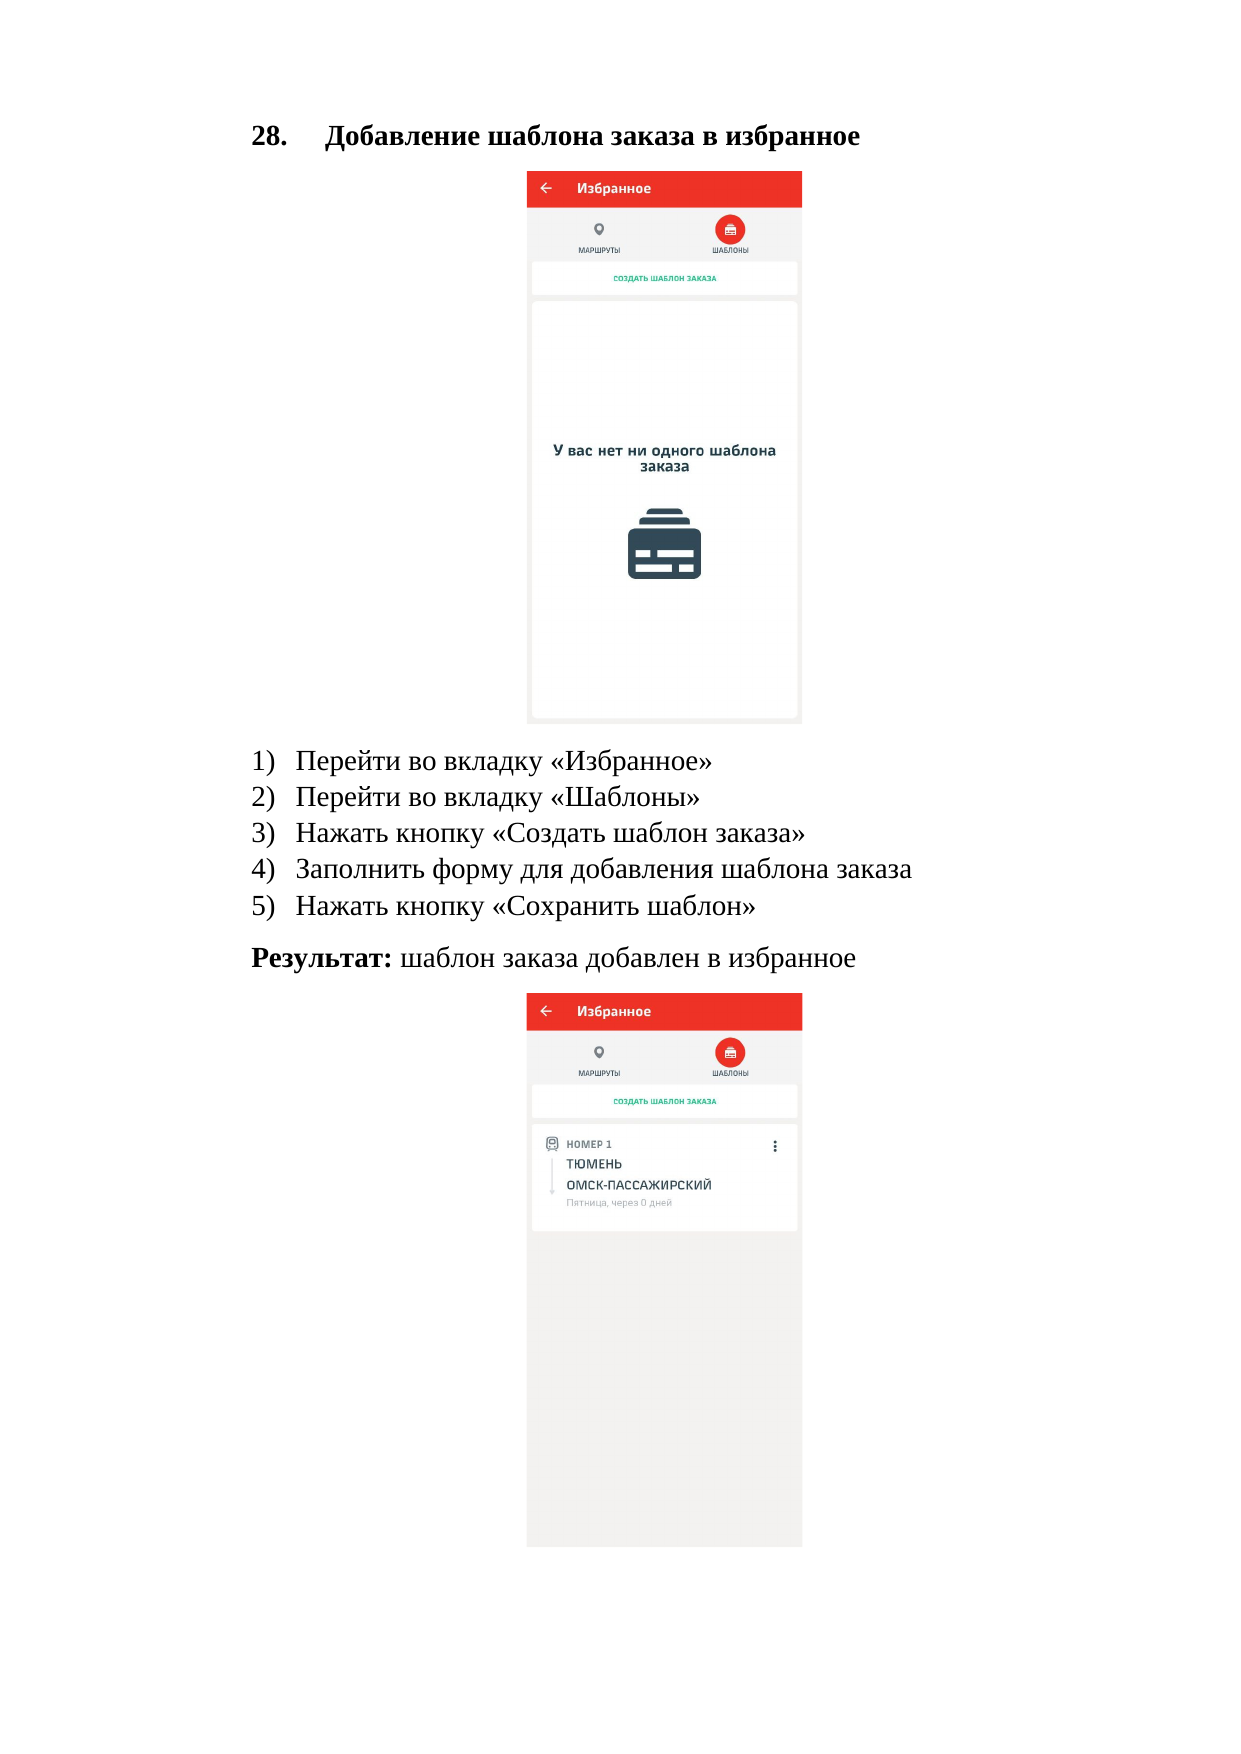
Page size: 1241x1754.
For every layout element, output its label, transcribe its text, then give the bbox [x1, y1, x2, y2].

list Добавление шаблона заказа в избранное [251, 118, 1152, 152]
picture [526, 171, 803, 725]
text Результат: шаблон заказа добавлен в избранное [251, 941, 1152, 974]
list Нажать кнопку «Создать шаблон заказа» [251, 815, 1152, 849]
list Заполнить форму для добавления шаблона заказа [251, 852, 1152, 885]
picture [526, 993, 803, 1548]
list Перейти во вкладку «Избранное» [251, 743, 1152, 777]
list Перейти во вкладку «Шаблоны» [251, 779, 1152, 813]
list Нажать кнопку «Сохранить шаблон» [251, 888, 1152, 921]
